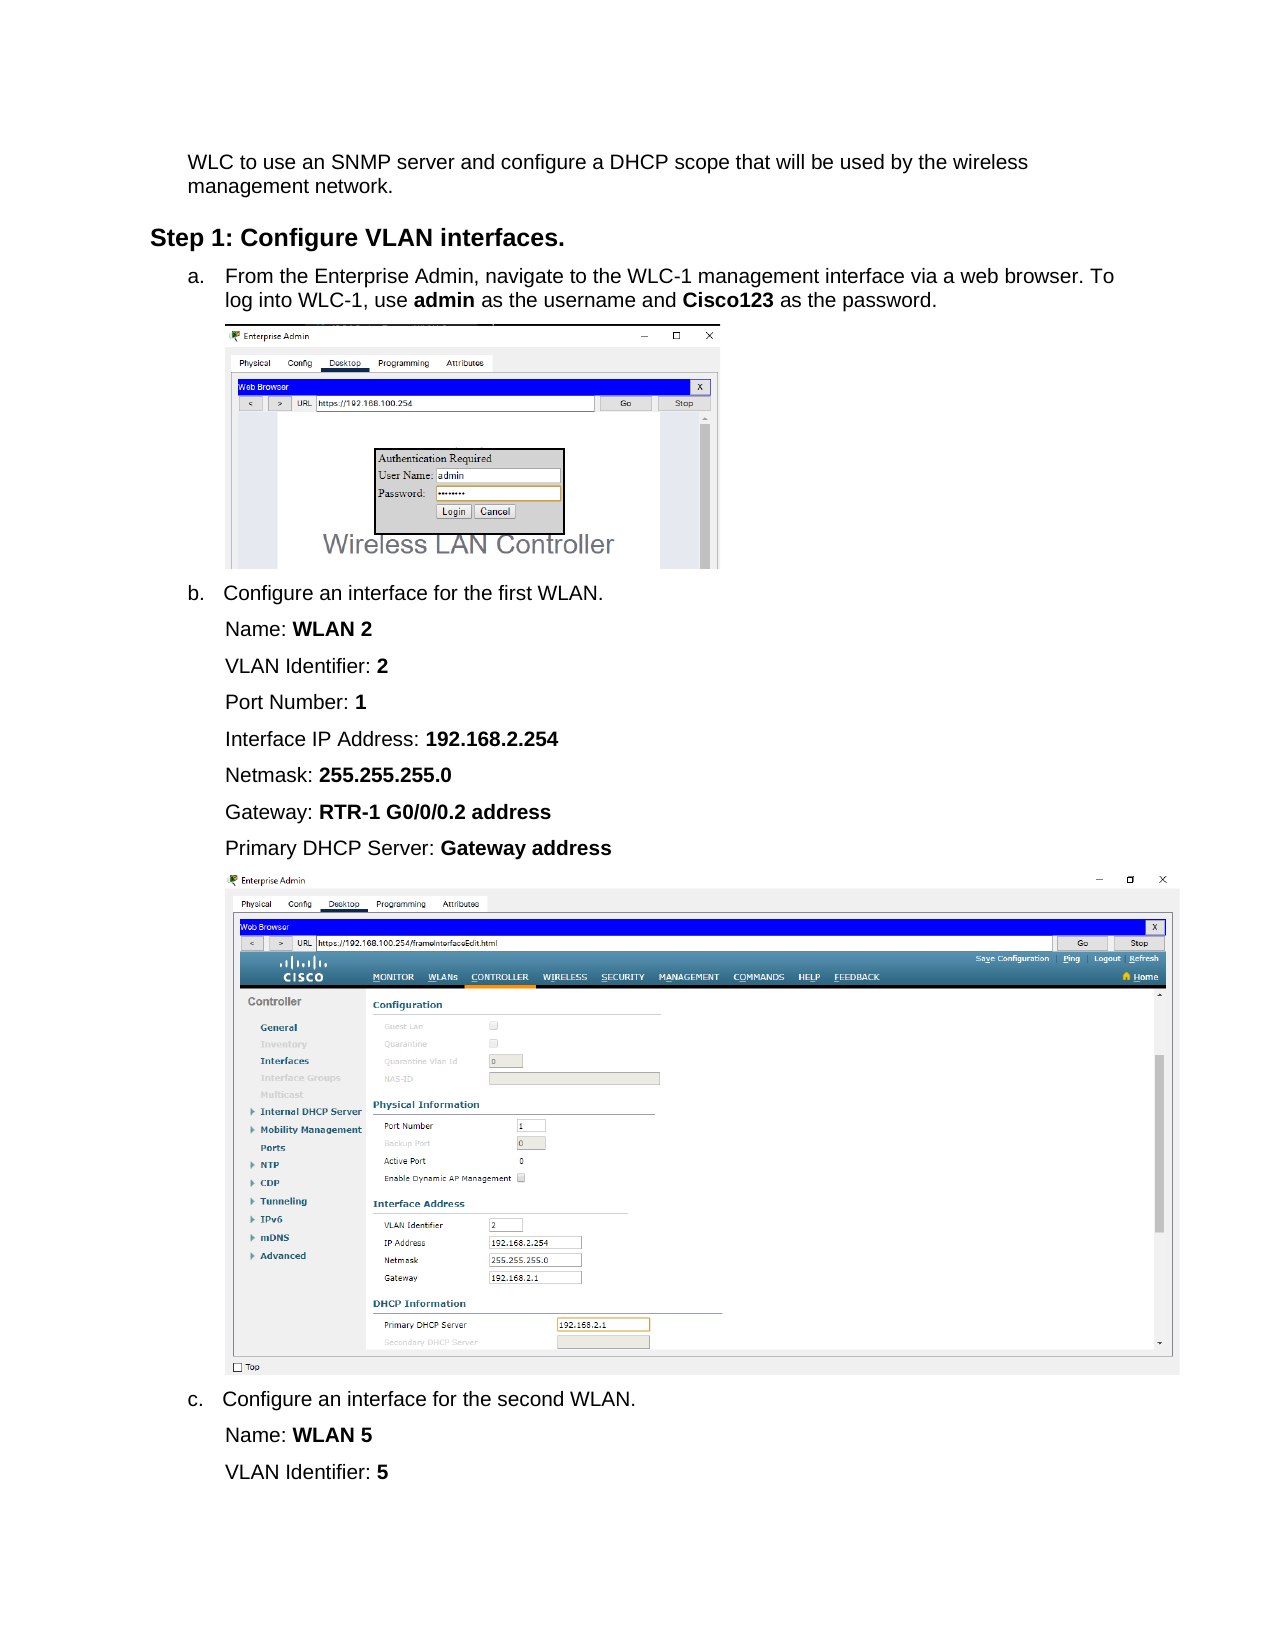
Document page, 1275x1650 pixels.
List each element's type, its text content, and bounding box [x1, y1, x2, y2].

text VLAN Identifier: 5 [225, 1460, 1125, 1484]
text VLAN Identifier: 2 [225, 654, 1125, 678]
text From the Enterprise Admin, navigate to the WLC-1 management interface via a web browser. To log into WLC-1, use admin as the username and Cisco123 as the password. [187, 264, 1125, 312]
text Port Number: 1 [225, 690, 1125, 714]
text Interface IP Address: 192.168.2.254 [225, 727, 1125, 751]
text c. Configure an interface for the second WLAN. [187, 1387, 1125, 1411]
text Netmask: 255.255.255.0 [225, 763, 1125, 787]
text Name: WLAN 2 [225, 617, 1125, 641]
picture [225, 324, 721, 569]
text Gateway: RTR-1 G0/0/0.2 address [225, 799, 1125, 823]
picture [225, 872, 1180, 1375]
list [187, 150, 1125, 198]
text b. Configure an interface for the first WLAN. [187, 581, 1125, 605]
text Name: WLAN 5 [225, 1423, 1125, 1447]
text Primary DHCP Server: Gateway address [225, 836, 1125, 860]
list Step 1: Configure VLAN interfaces. [150, 223, 1125, 252]
